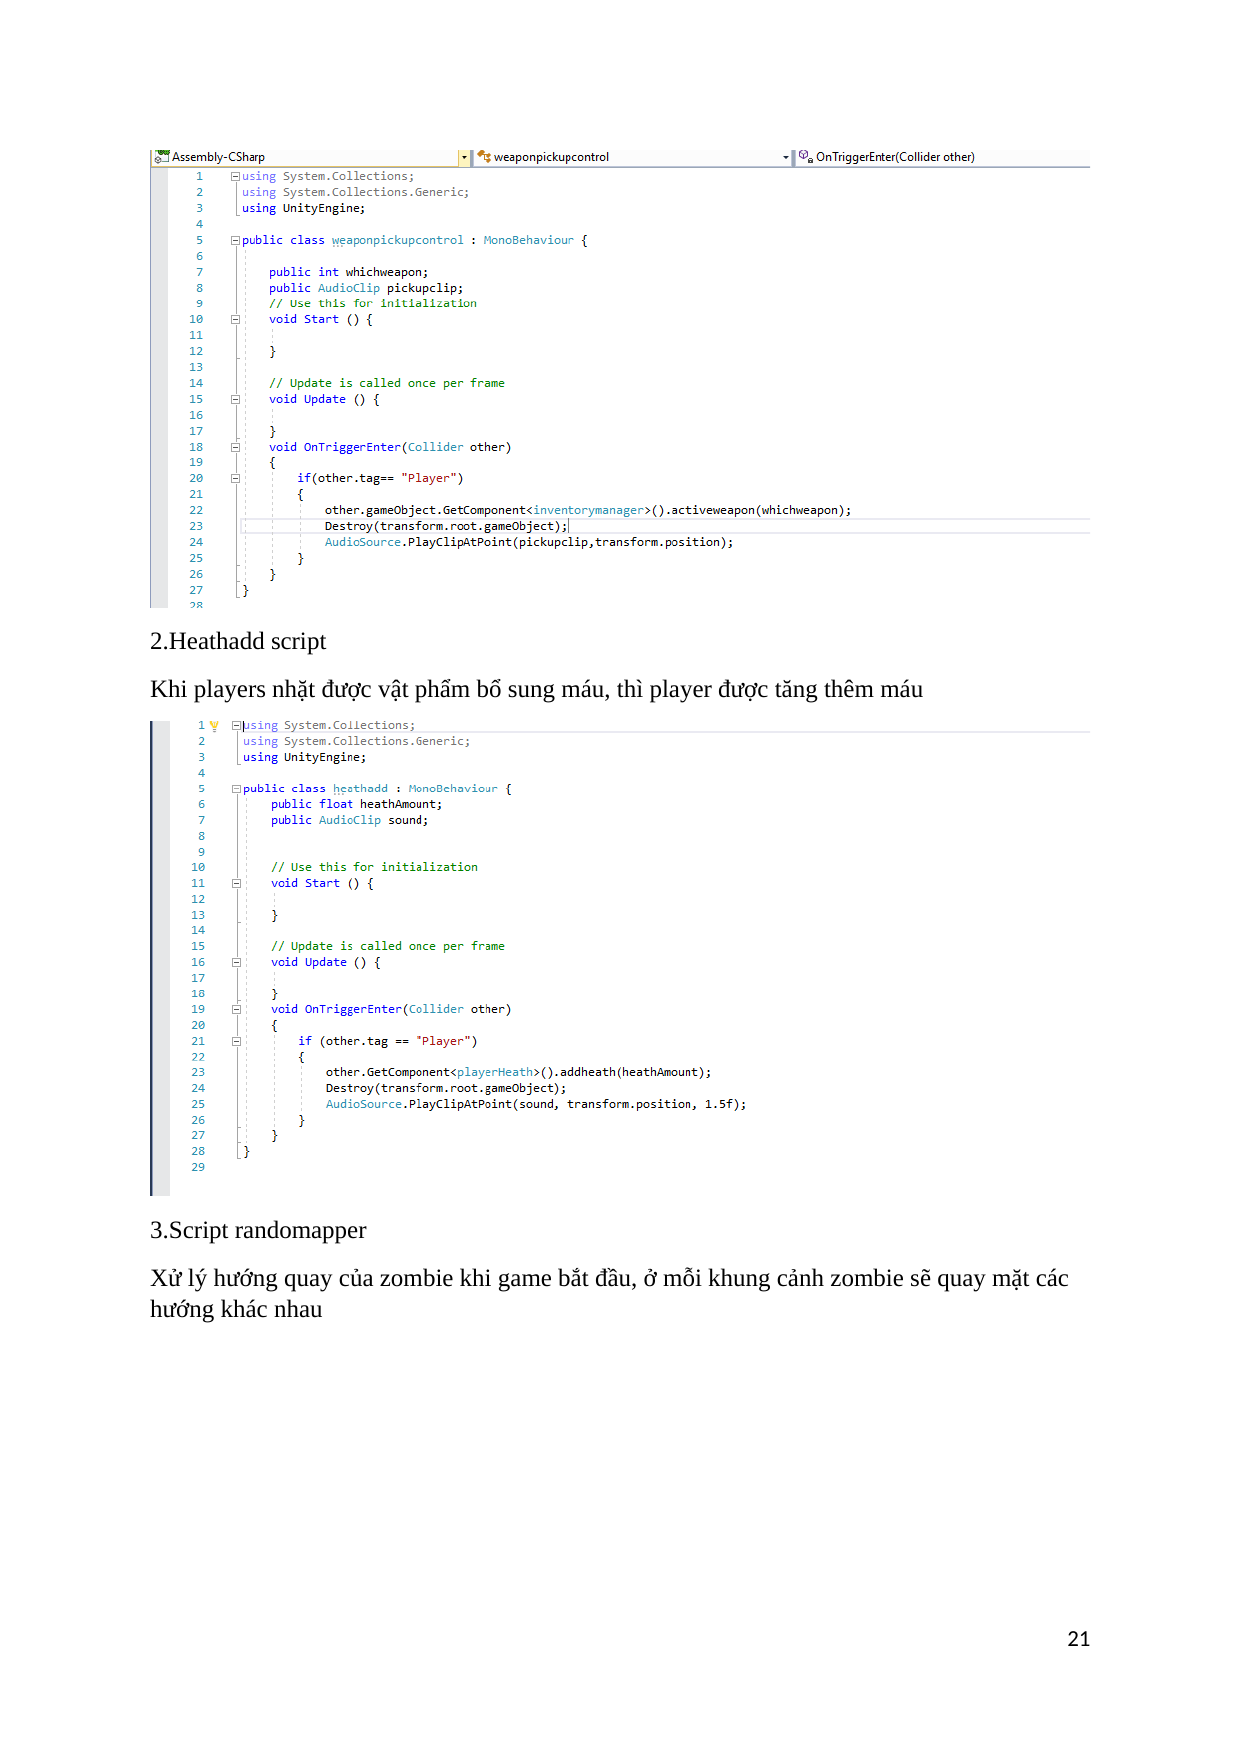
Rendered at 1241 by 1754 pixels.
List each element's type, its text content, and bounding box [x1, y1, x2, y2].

text Xử lý hướng quay của zombie khi game bắt đầu, ở mỗi khung cảnh zombie sẽ quay mặt các hướng khác nhau [150, 1263, 1090, 1322]
text 3.Script randomapper [150, 1215, 1090, 1244]
text Khi players nhặt được vật phẩm bổ sung máu, thì player được tăng thêm máu [150, 674, 1090, 702]
text 2.Heathadd script [150, 626, 1090, 655]
picture [150, 721, 1091, 1196]
picture [150, 150, 1091, 608]
